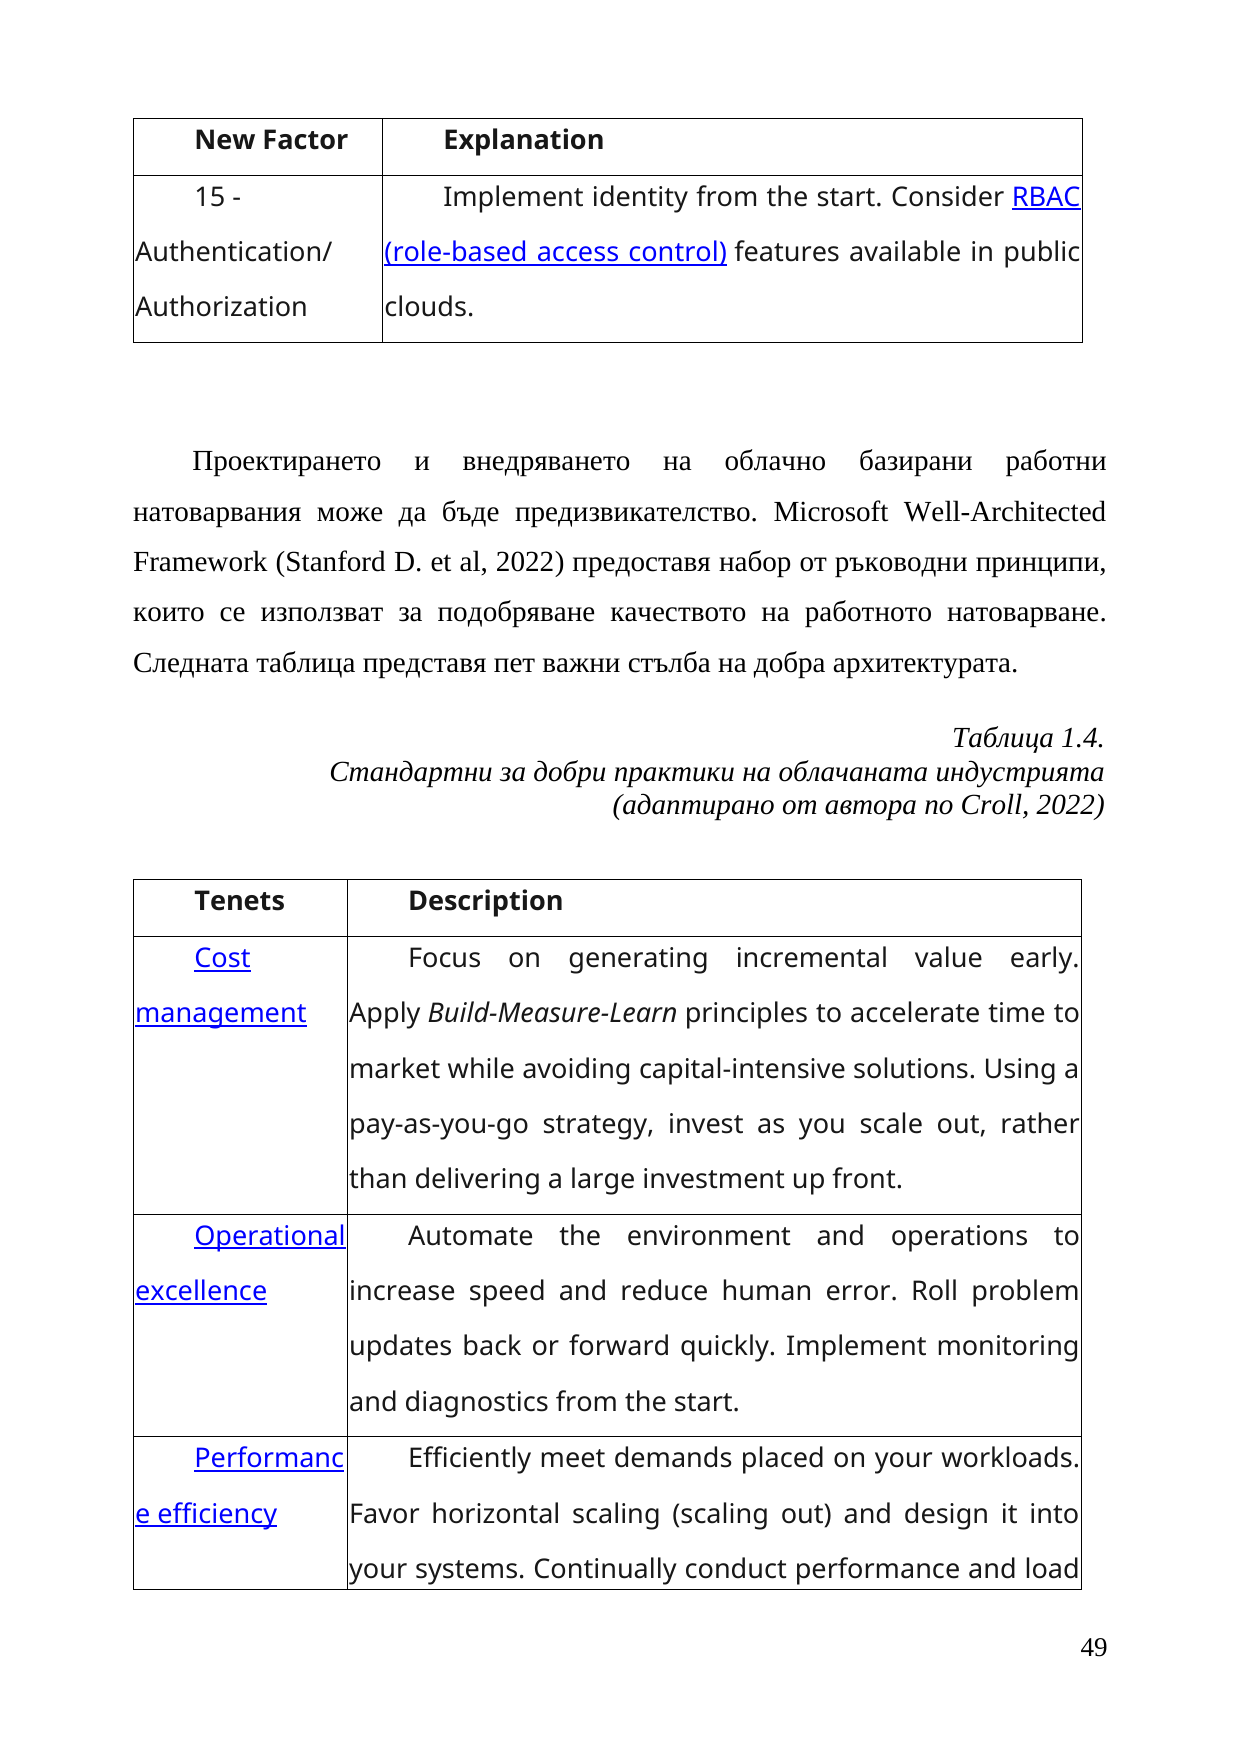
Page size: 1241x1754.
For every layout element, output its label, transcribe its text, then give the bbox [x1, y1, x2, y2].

table_cell Focus on generating incremental value early. Apply Build-Measure-Learn principles to accelerate time to market while avoiding capital-intensive solutions. Using a pay-as-you-go strategy, invest as you scale out, rather than delivering a large investment up front. [348, 937, 1081, 1214]
table_cell Operational excellence [134, 1215, 347, 1436]
title Таблица 1.4. Стандартни за добри практики на облачаната индустрията (адаптирано от автора по Croll, 2022) [133, 720, 1107, 821]
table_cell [348, 1437, 1081, 1589]
text Проектирането и внедряването на облачно базирани работни натоварвания може да бъде предизвикателство. Microsoft Well-Architected Framework (Stanford D. et al, 2022) предоставя набор от ръководни принципи, които се използват за подобряване качеството на работното натоварване. Следната таблица представя пет важни стълба на добра архитектурата. [133, 443, 1107, 678]
table_header Tenets [134, 880, 347, 936]
table_cell Performance efficiency [134, 1437, 347, 1589]
table_header New Factor [134, 119, 382, 175]
table_header Description [348, 880, 1081, 936]
table_cell 15 - Authentication/ Authorization [134, 176, 382, 342]
table_cell Automate the environment and operations to increase speed and reduce human error. Roll problem updates back or forward quickly. Implement monitoring and diagnostics from the start. [348, 1215, 1081, 1436]
table_header Explanation [383, 119, 1082, 175]
table_cell Cost management [134, 937, 347, 1214]
table_cell Implement identity from the start. Consider RBAC (role-based access control) features available in public clouds. [383, 176, 1082, 342]
